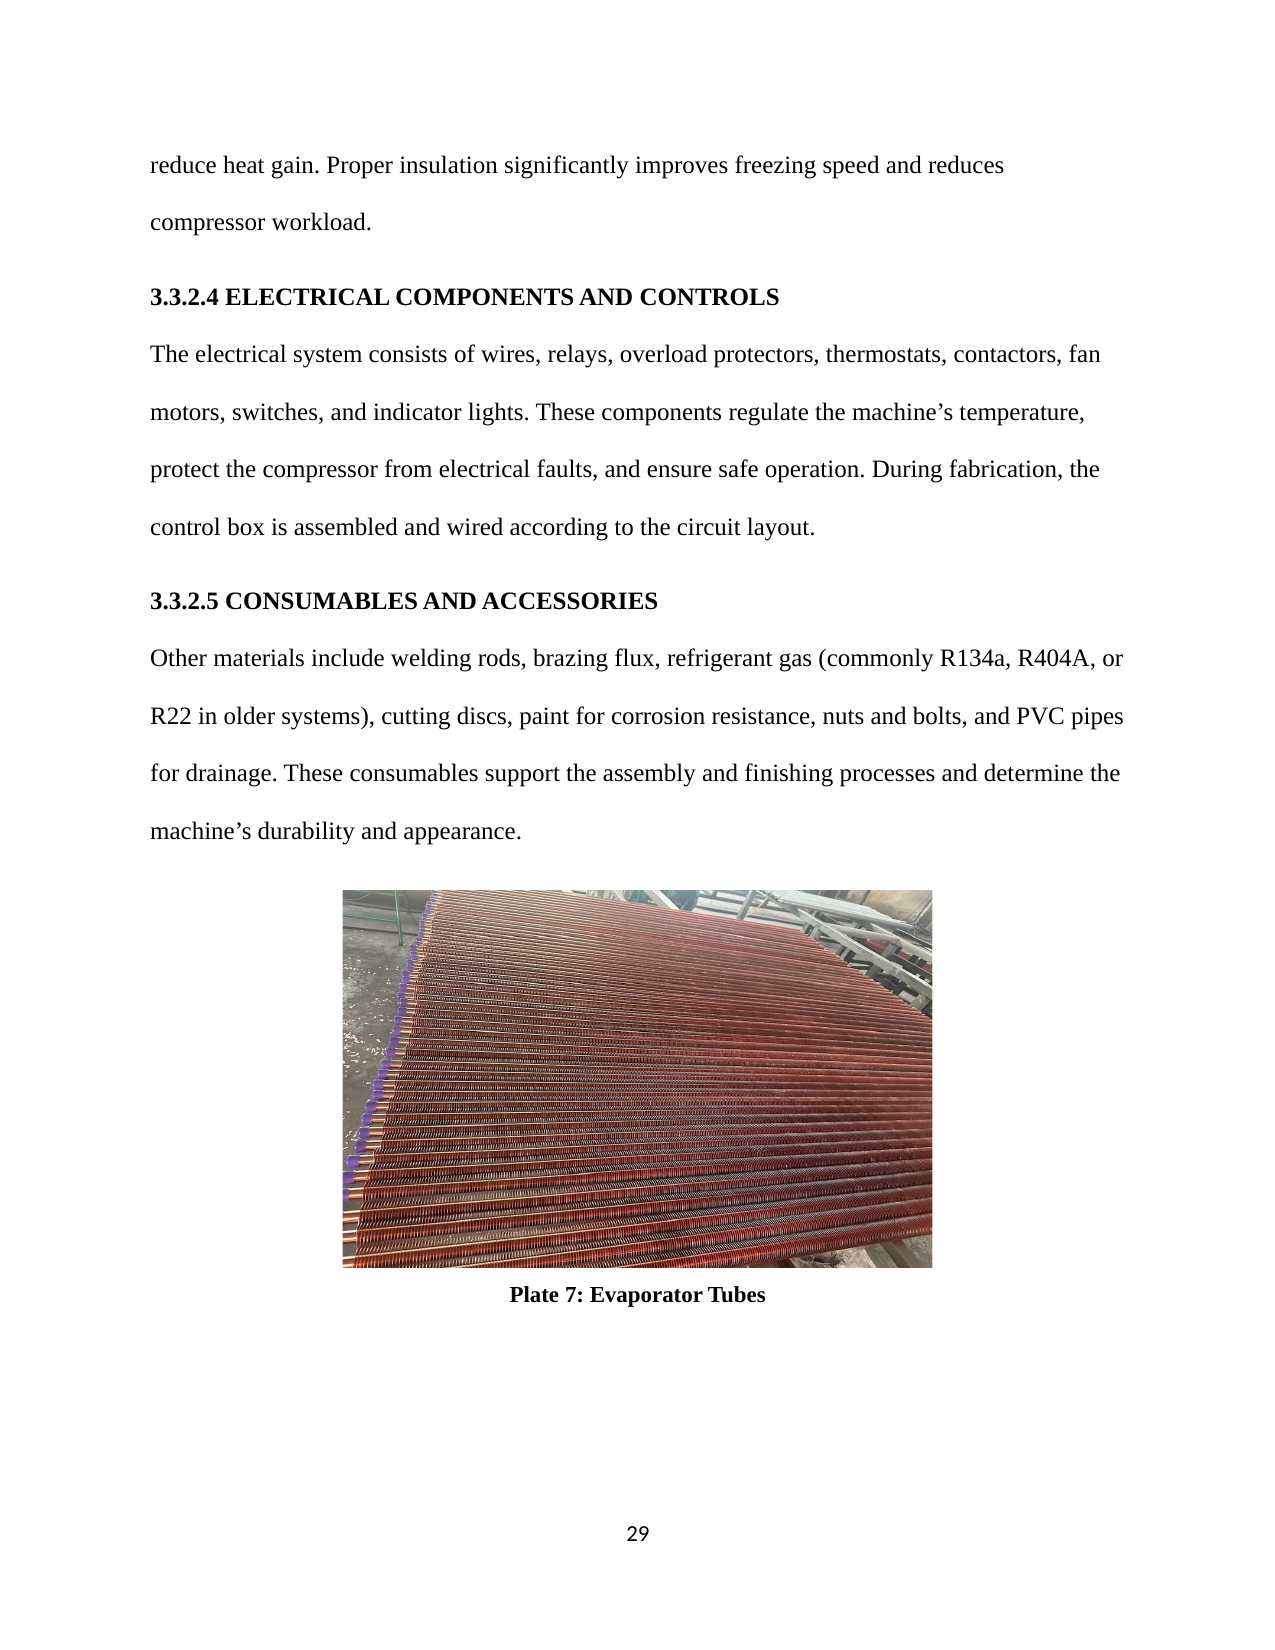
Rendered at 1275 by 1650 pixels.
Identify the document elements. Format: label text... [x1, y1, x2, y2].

picture [342, 890, 933, 1268]
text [150, 150, 1125, 236]
subtitle 3.3.2.4 ELECTRICAL COMPONENTS AND CONTROLS [150, 282, 1125, 310]
text Other materials include welding rods, brazing flux, refrigerant gas (commonly R134a, R404A, or R22 in older systems), cutting discs, paint for corrosion resistance, nuts and bolts, and PVC pipes for drainage. These consumables support the assembly and finishing processes and determine the machine’s durability and appearance. [150, 643, 1125, 844]
text The electrical system consists of wires, relays, overload protectors, thermostats, contactors, fan motors, switches, and indicator lights. These components regulate the machine’s temperature, protect the compressor from electrical faults, and ensure safe operation. During fabrication, the control box is assembled and wired according to the circuit layout. [150, 339, 1125, 540]
subtitle 3.3.2.5 CONSUMABLES AND ACCESSORIES [150, 586, 1125, 614]
